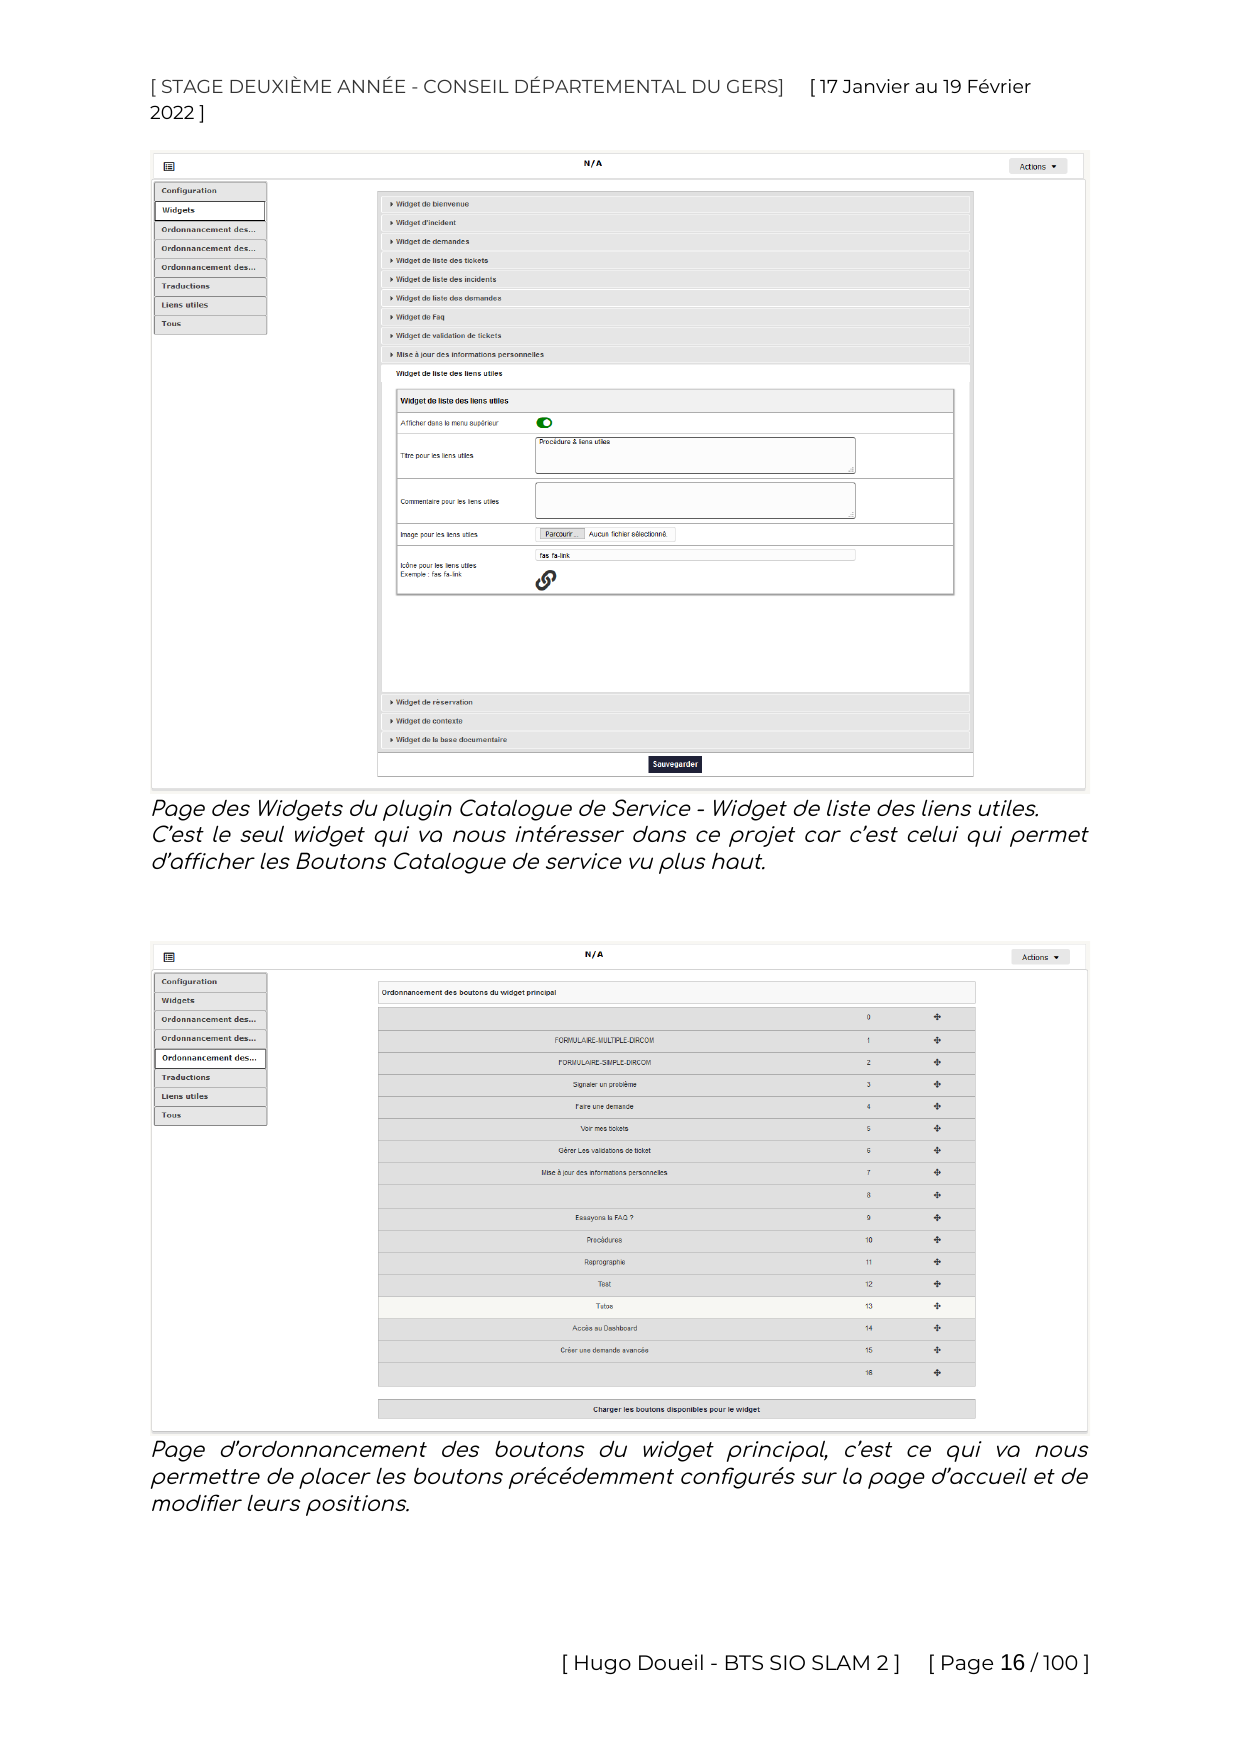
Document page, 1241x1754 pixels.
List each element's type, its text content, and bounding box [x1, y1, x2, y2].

picture [150, 941, 1091, 1436]
text Page des Widgets du plugin Catalogue de Service - Widget de liste des liens utiles. [150, 798, 1090, 821]
text Page d’ordonnancement des boutons du widget principal, c’est ce qui va nous permettre de placer les boutons précédemment configurés sur la page d’accueil et de modifier leurs positions. [150, 1439, 1090, 1516]
picture [150, 150, 1091, 794]
text C’est le seul widget qui va nous intéresser dans ce projet car c’est celui qui permet d’afficher les Boutons Catalogue de service vu plus haut. [150, 824, 1090, 874]
